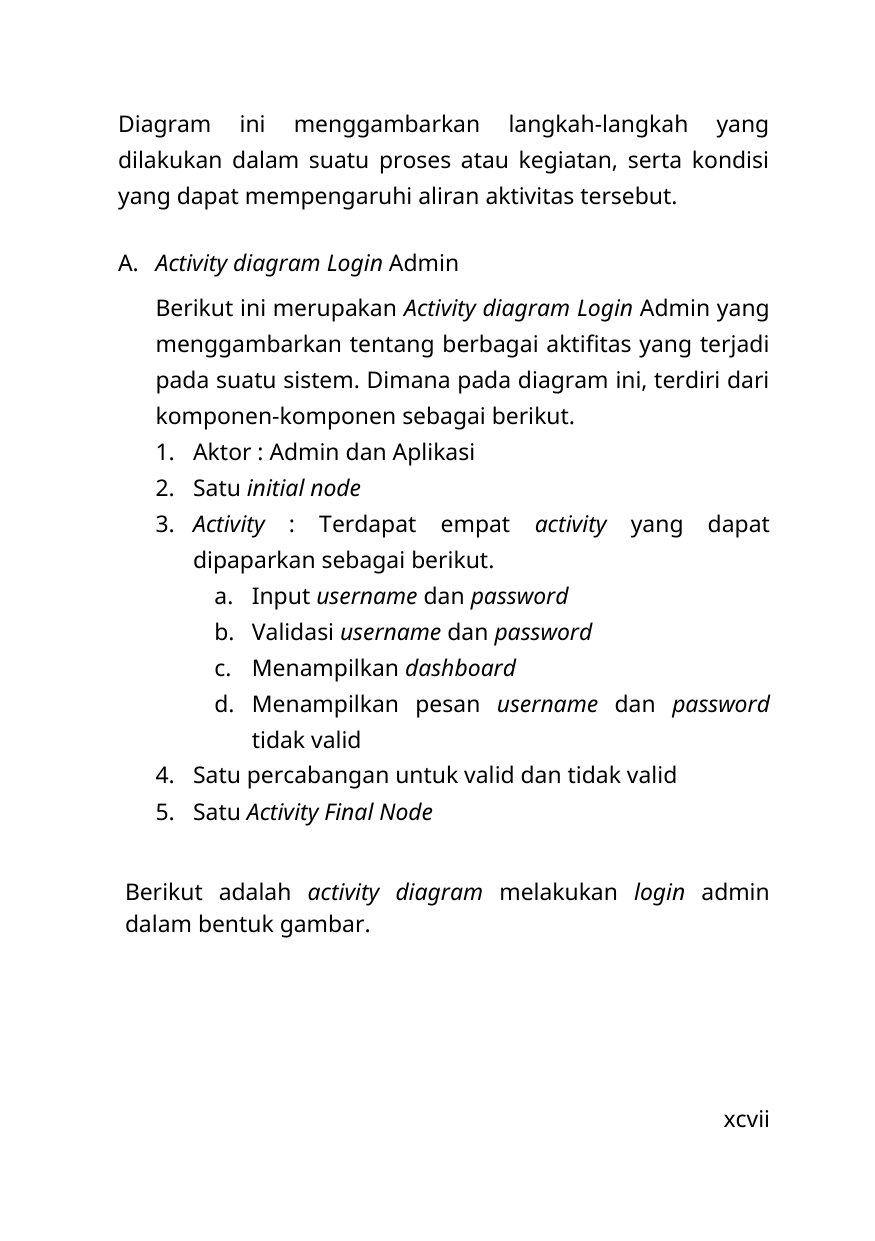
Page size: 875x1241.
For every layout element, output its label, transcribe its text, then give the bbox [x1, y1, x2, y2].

list Menampilkan dashboard [214, 652, 770, 683]
list Activity diagram Login Admin [118, 247, 770, 279]
list Satu percabangan untuk valid dan tidak valid [155, 759, 770, 791]
list Menampilkan pesan username dan password tidak valid [214, 688, 770, 755]
list Berikut ini merupakan Activity diagram Login Admin yang menggambarkan tentang berbagai aktifitas yang terjadi pada suatu sistem. Dimana pada diagram ini, terdiri dari komponen-komponen sebagai berikut. [155, 292, 770, 431]
list Input username dan password [214, 580, 770, 611]
list Satu initial node [155, 472, 770, 503]
list Satu Activity Final Node [155, 795, 770, 827]
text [118, 108, 770, 211]
list Aktor : Admin dan Aplikasi [155, 436, 770, 467]
list Berikut adalah activity diagram melakukan login admin dalam bentuk gambar. [125, 876, 770, 939]
list Activity : Terdapat empat activity yang dapat dipaparkan sebagai berikut. [155, 508, 770, 575]
list Validasi username dan password [214, 616, 770, 647]
